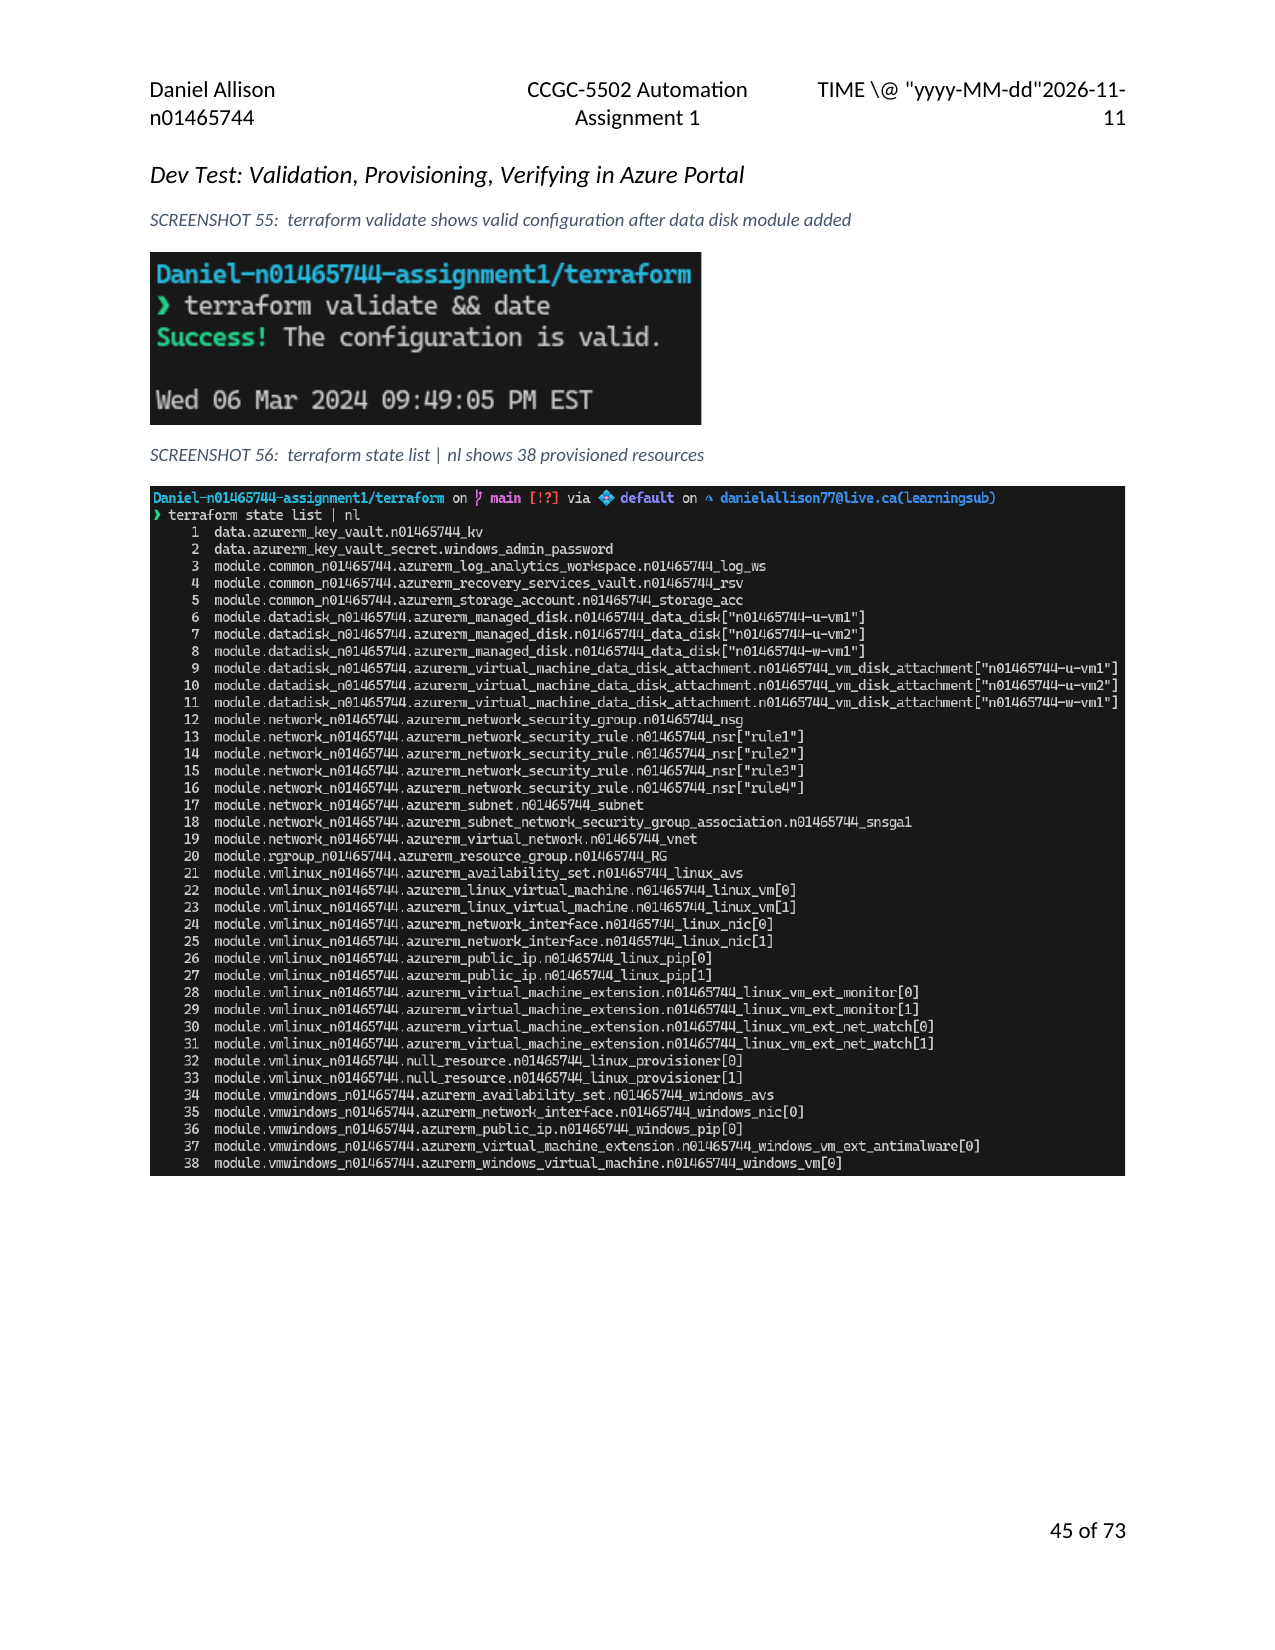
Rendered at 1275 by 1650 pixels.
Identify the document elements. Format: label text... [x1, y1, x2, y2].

picture [150, 486, 1125, 1176]
picture [150, 252, 702, 425]
subtitle Dev Test: Validation, Provisioning, Verifying in Azure Portal [150, 159, 1125, 189]
text SCREENSHOT 56: terraform state list | nl shows 38 provisioned resources [150, 443, 1125, 466]
text SCREENSHOT 55: terraform validate shows valid configuration after data disk module added [150, 209, 1125, 232]
